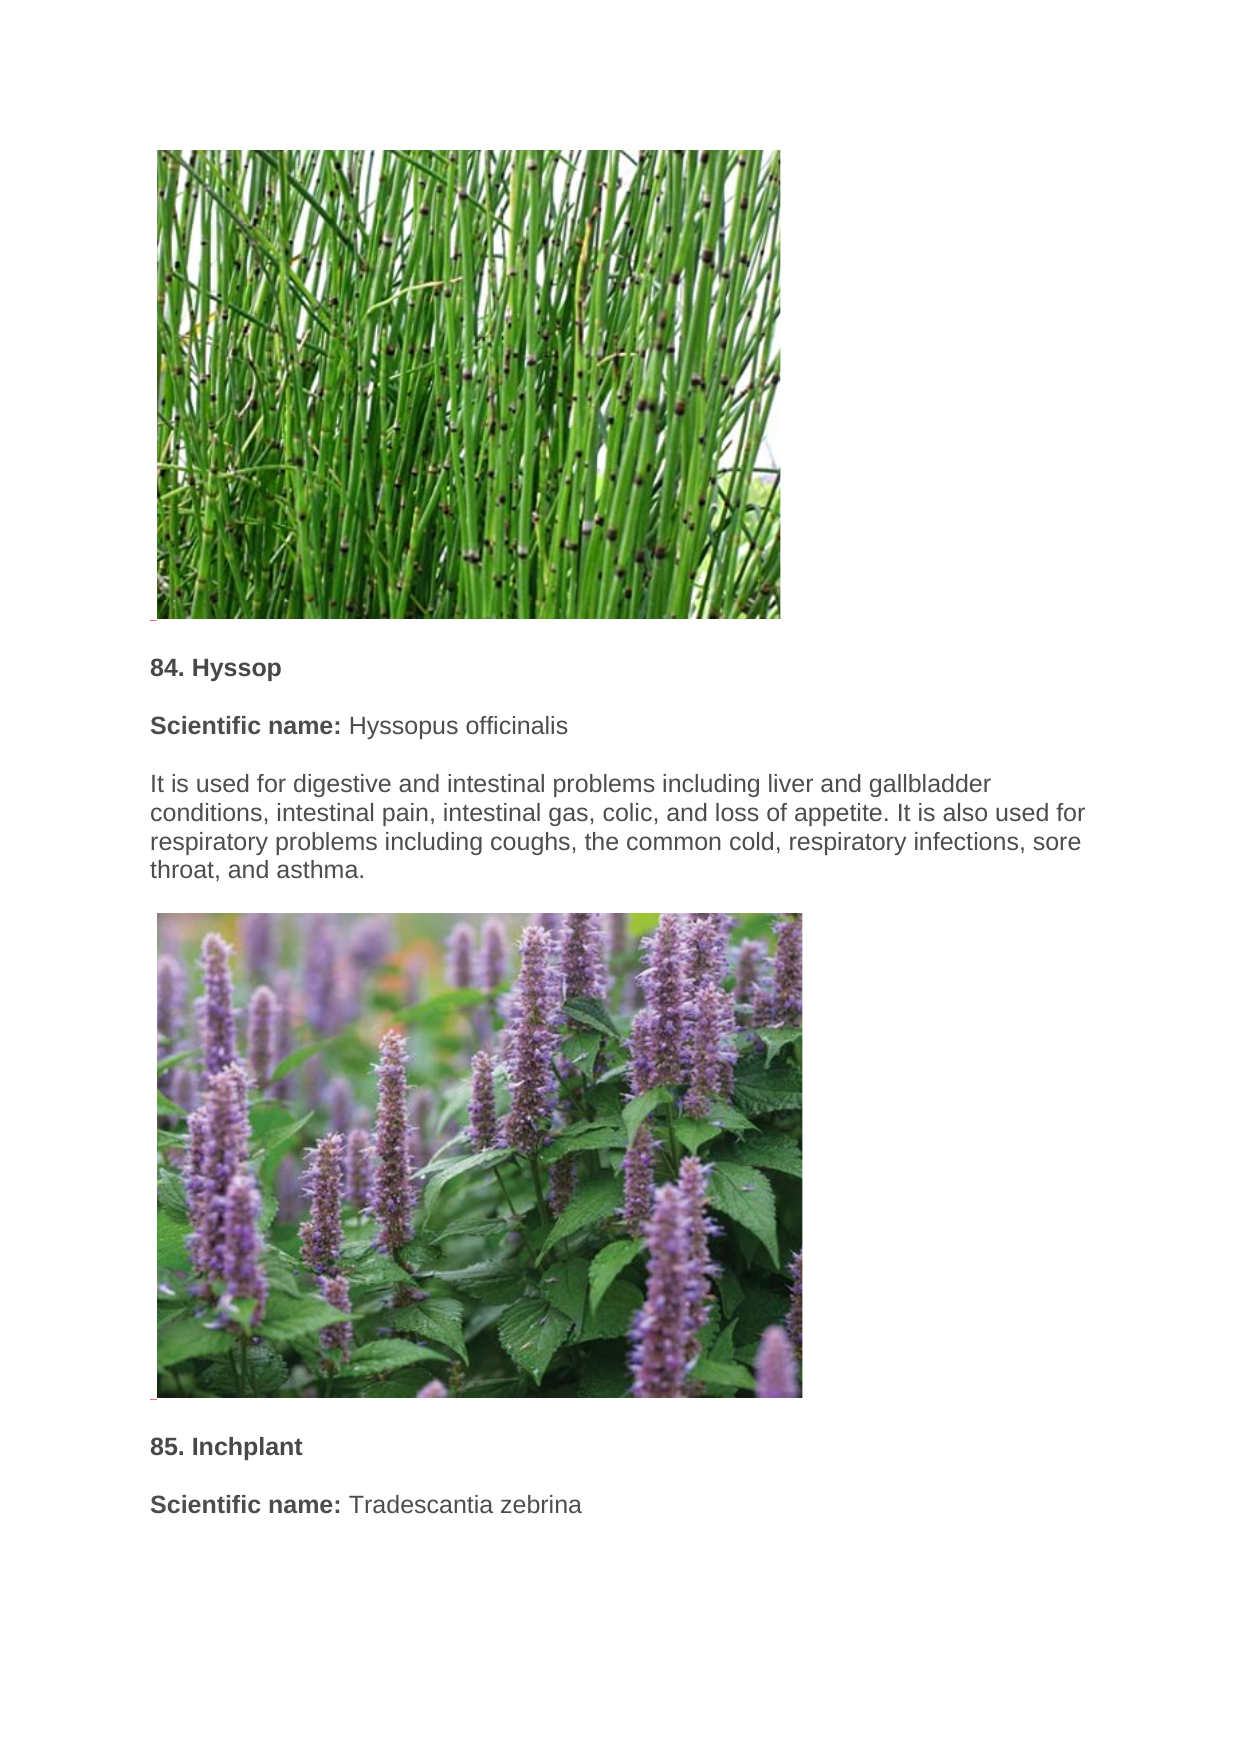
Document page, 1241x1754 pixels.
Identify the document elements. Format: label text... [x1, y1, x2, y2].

text 85. Inchplant [150, 1432, 1090, 1461]
text Scientific name: Hyssopus officinalis [150, 711, 1090, 740]
picture [157, 150, 781, 619]
text It is used for digestive and intestinal problems including liver and gallbladder conditions, intestinal pain, intestinal gas, colic, and loss of appetite. It is also used for respiratory problems including coughs, the common cold, respiratory infections, sore throat, and asthma. [150, 769, 1090, 884]
picture [157, 913, 803, 1398]
text 84. Hyssop [150, 653, 1090, 682]
text Scientific name: Tradescantia zebrina [150, 1490, 1090, 1519]
